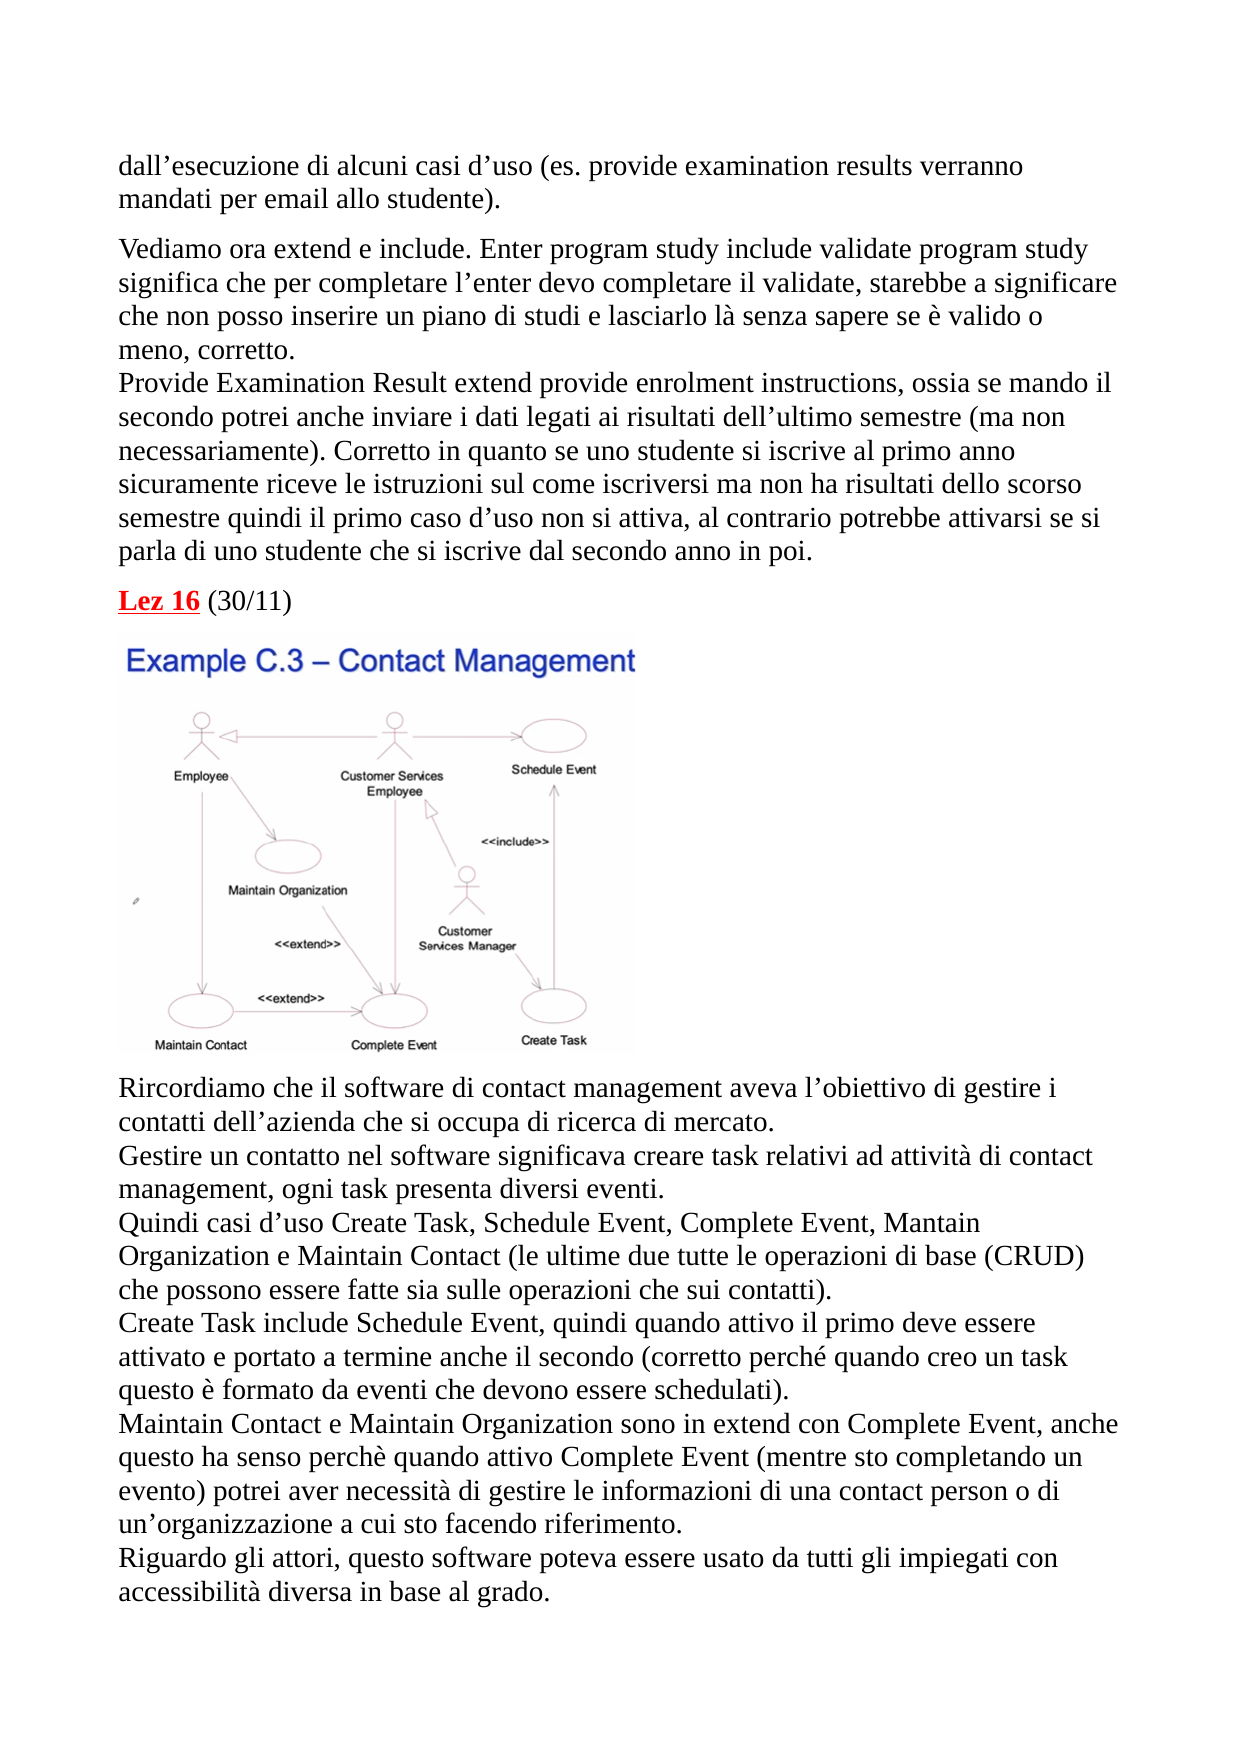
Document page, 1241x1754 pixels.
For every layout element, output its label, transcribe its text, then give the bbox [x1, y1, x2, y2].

text Lez 16 (30/11) [118, 583, 1122, 617]
text Vediamo ora extend e include. Enter program study include validate program study significa che per completare l’enter devo completare il validate, starebbe a significare che non posso inserire un piano di studi e lasciarlo là senza sapere se è valido o meno, corretto. Provide Examination Result extend provide enrolment instructions, ossia se mando il secondo potrei anche inviare i dati legati ai risultati dell’ultimo semestre (ma non necessariamente). Corretto in quanto se uno studente si iscrive al primo anno sicuramente riceve le istruzioni sul come iscriversi ma non ha risultati dello scorso semestre quindi il primo caso d’uso non si attiva, al contrario potrebbe attivarsi se si parla di uno studente che si iscrive dal secondo anno in poi. [118, 231, 1122, 567]
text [118, 1071, 1122, 1607]
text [118, 148, 1122, 215]
picture [118, 633, 636, 1054]
